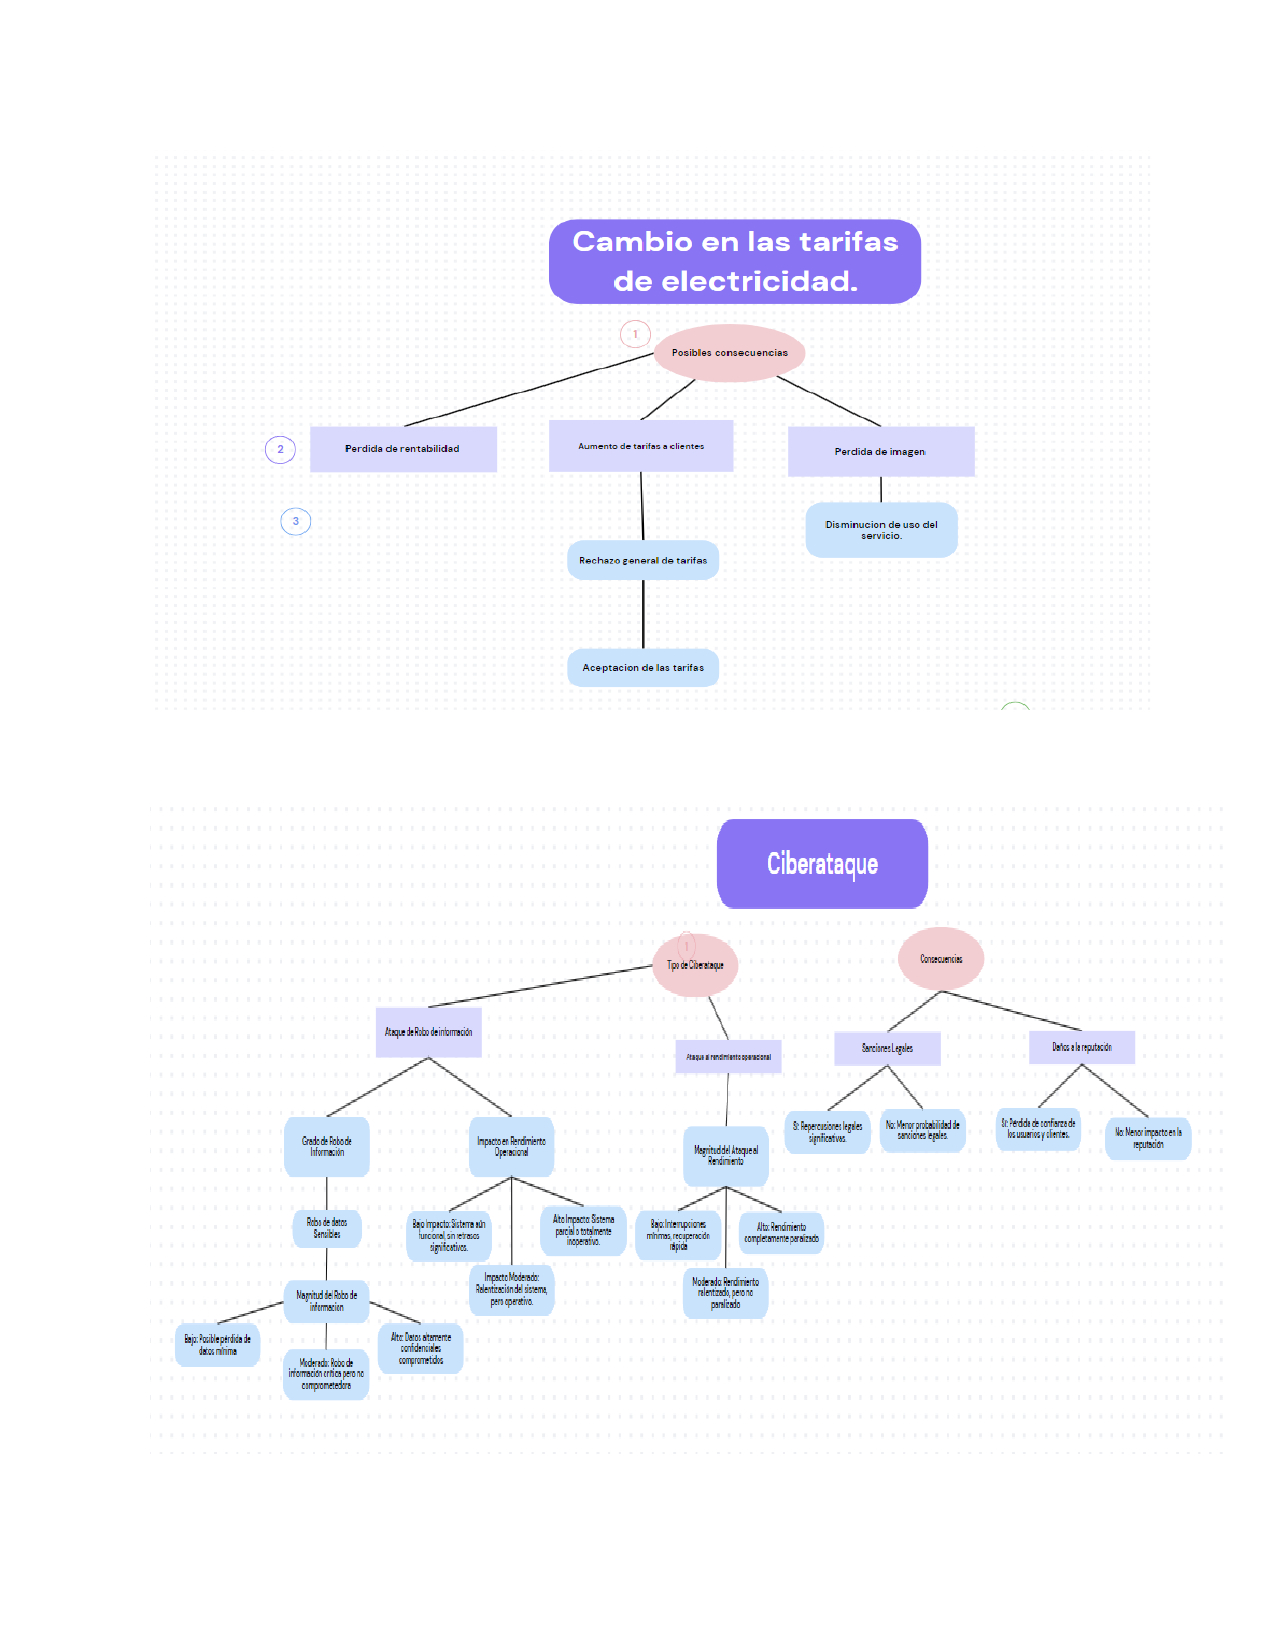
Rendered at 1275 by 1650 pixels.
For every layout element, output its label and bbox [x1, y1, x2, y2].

picture [150, 800, 1230, 1454]
picture [150, 150, 1150, 710]
